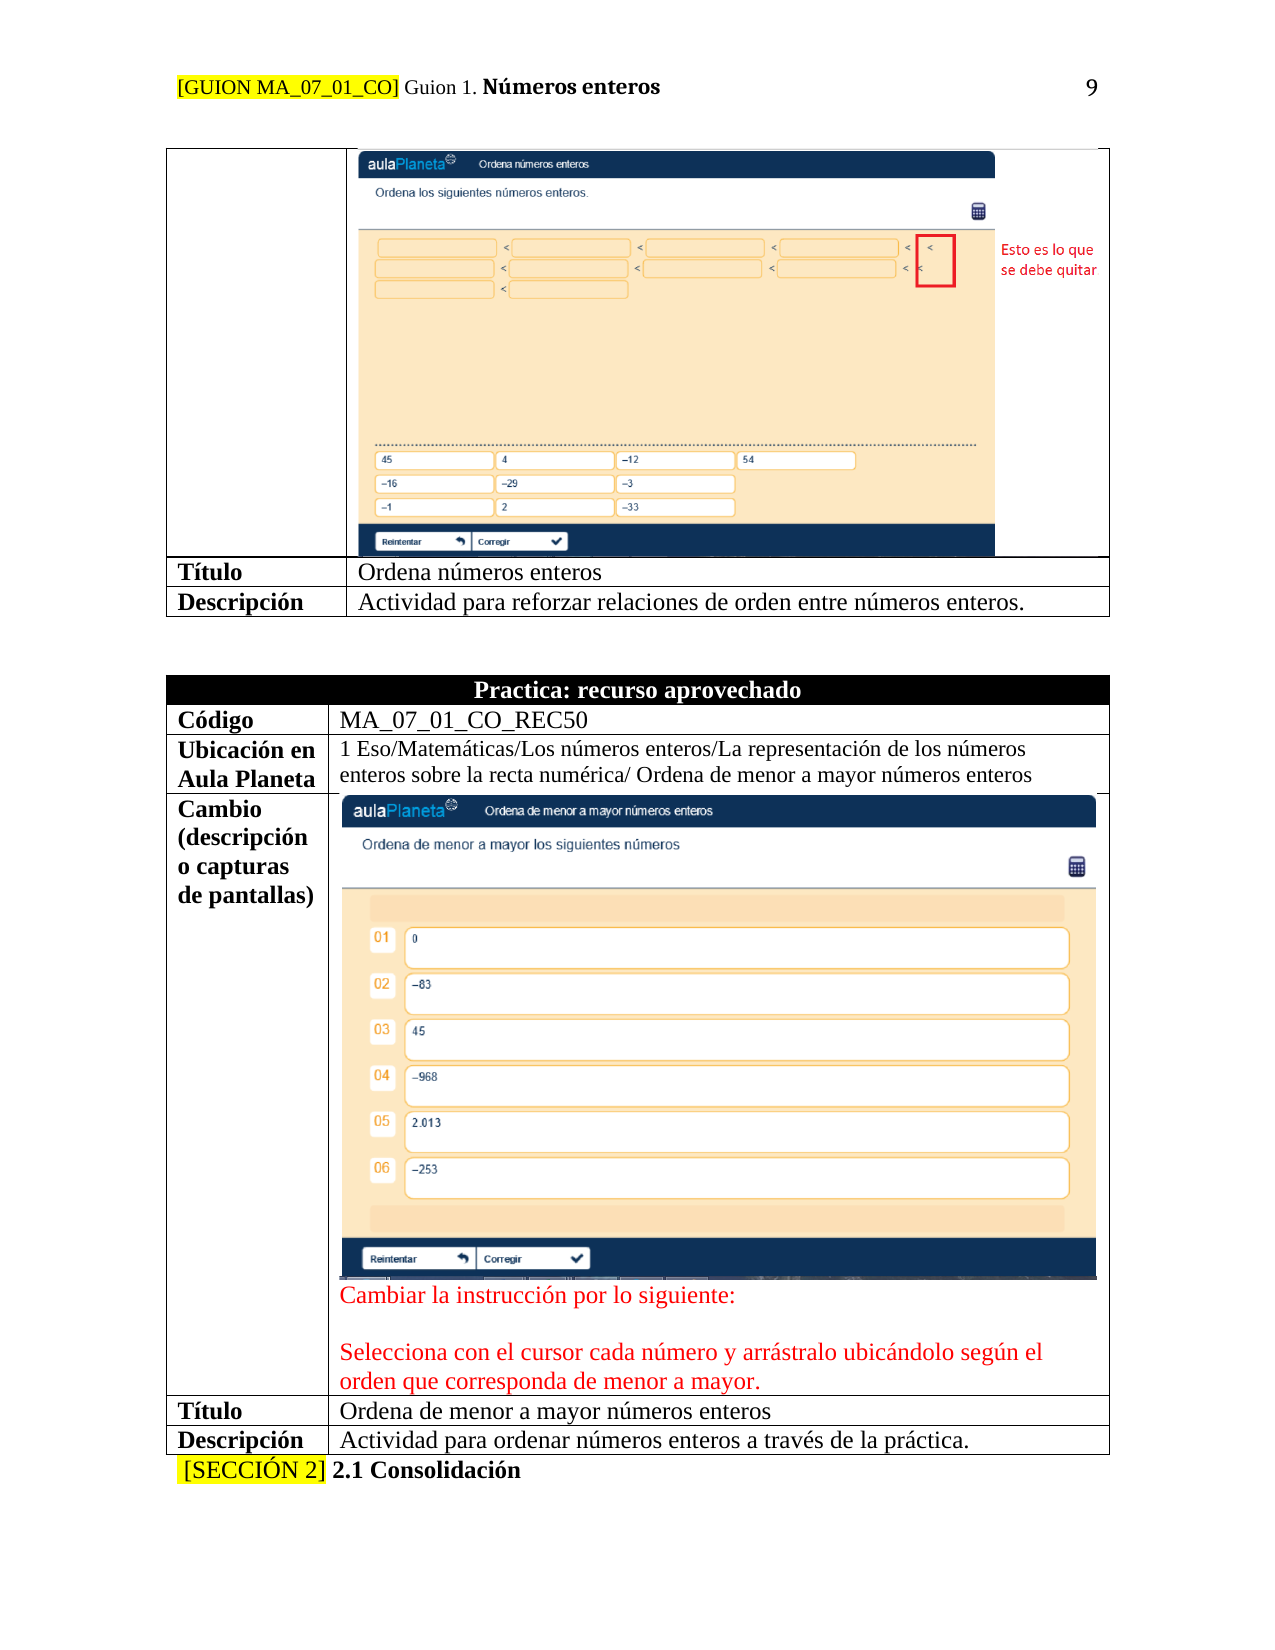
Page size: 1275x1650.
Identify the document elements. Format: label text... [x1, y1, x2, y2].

table_cell Actividad para reforzar relaciones de orden entre números enteros. [347, 587, 1109, 616]
table_cell Código [167, 705, 328, 734]
table_cell Cambiar la instrucción por lo siguiente: Selecciona con el cursor cada número y arrástralo ubicándolo según el orden que corresponda de menor a mayor. [329, 794, 1109, 1395]
table_cell 1 Eso/Matemáticas/Los números enteros/La representación de los números enteros sobre la recta numérica/ Ordena de menor a mayor números enteros [329, 735, 1109, 793]
picture [339, 793, 1097, 1280]
table_cell Cambio (descripción o capturas de pantallas) [167, 794, 328, 1395]
table_cell Descripción [167, 1426, 328, 1454]
table_cell Descripción [167, 587, 346, 616]
table_cell Ubicación en Aula Planeta [167, 735, 328, 793]
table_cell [167, 149, 346, 556]
table_cell Ordena números enteros [347, 558, 1109, 586]
text [SECCIÓN 2] 2.1 Consolidación [326, 1455, 1098, 1484]
picture [357, 148, 1099, 557]
table_cell Actividad para ordenar números enteros a través de la práctica. [329, 1426, 1109, 1454]
table_cell Título [167, 558, 346, 586]
table_cell Título [167, 1396, 328, 1424]
table_cell MA_07_01_CO_REC50 [329, 705, 1109, 734]
table_header Practica: recurso aprovechado [167, 676, 1109, 704]
table_cell Ordena de menor a mayor números enteros [329, 1396, 1109, 1424]
